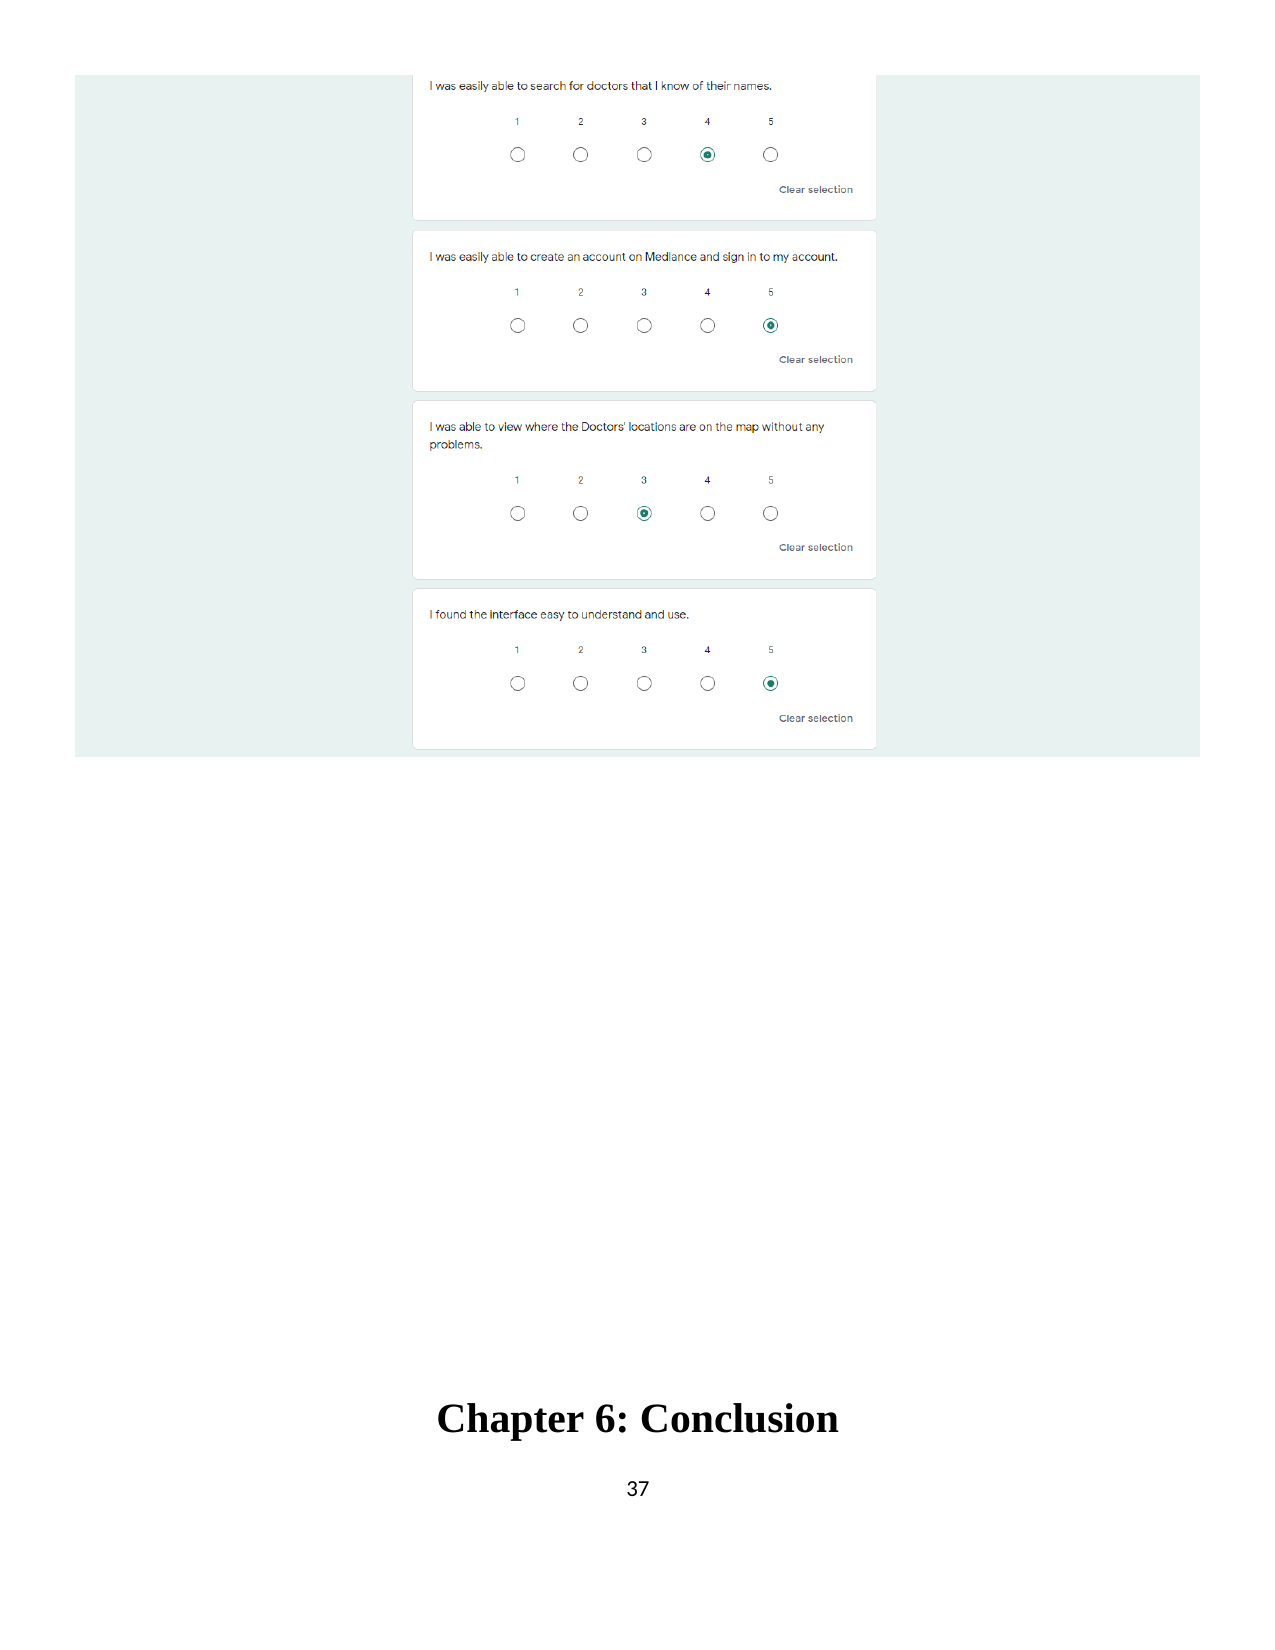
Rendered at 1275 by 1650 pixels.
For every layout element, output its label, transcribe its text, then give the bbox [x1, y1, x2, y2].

picture [75, 75, 1200, 757]
text Chapter 6: Conclusion [75, 1393, 1200, 1441]
